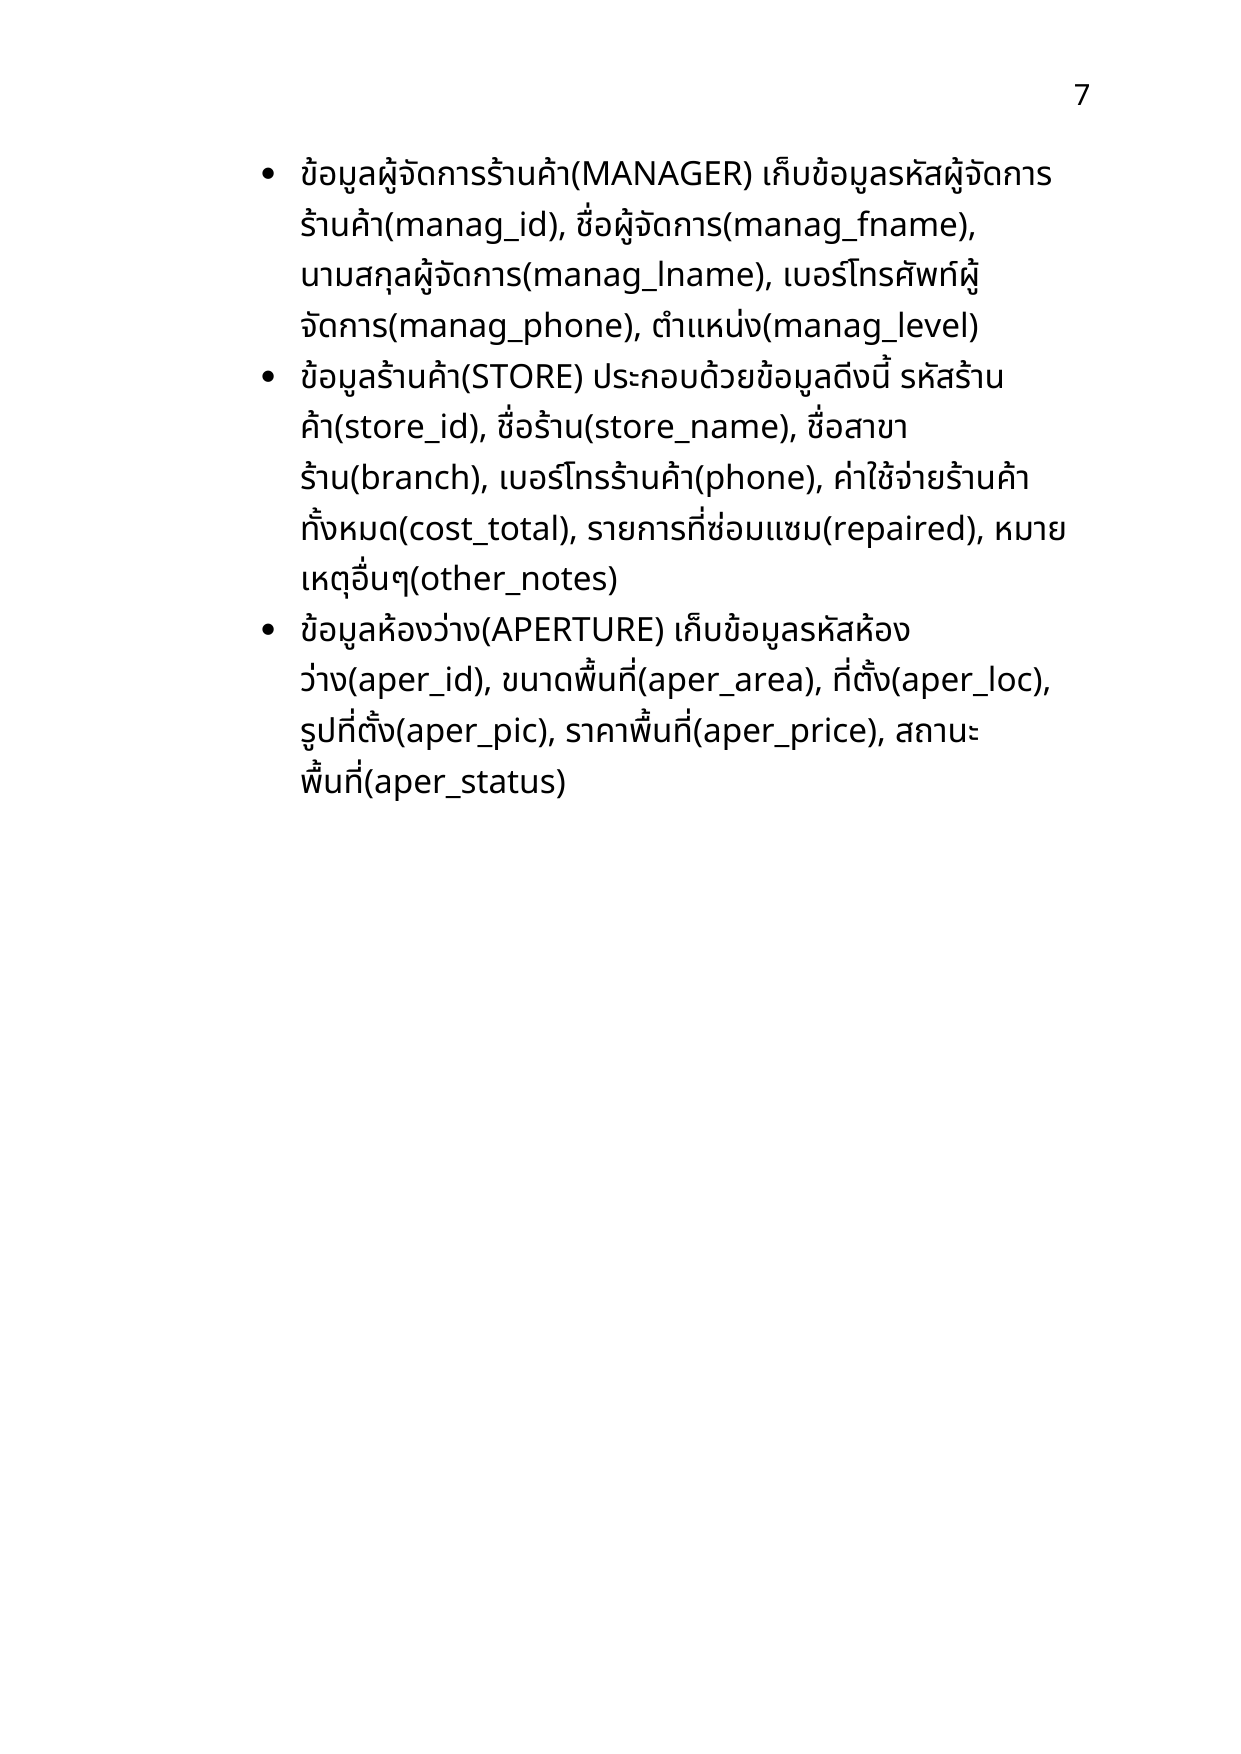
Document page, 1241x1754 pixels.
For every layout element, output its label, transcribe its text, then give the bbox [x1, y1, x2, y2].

list ข้อมูลร้านค้า(STORE) ประกอบด้วยข้อมูลดีงนี้ รหัสร้านค้า(store_id), ชื่อร้าน(store_name), ชื่อสาขาร้าน(branch), เบอร์โทรร้านค้า(phone), ค่าใช้จ่ายร้านค้าทั้งหมด(cost_total), รายการที่ซ่อมแซม(repaired), หมายเหตุอื่นๆ(other_notes) [262, 352, 1090, 606]
list ข้อมูลผู้จัดการร้านค้า(MANAGER) เก็บข้อมูลรหัสผู้จัดการร้านค้า(manag_id), ชื่อผู้จัดการ(manag_fname), นามสกุลผู้จัดการ(manag_lname), เบอร์โทรศัพท์ผู้จัดการ(manag_phone), ตำแหน่ง(manag_level) [262, 150, 1090, 352]
list ข้อมูลห้องว่าง(APERTURE) เก็บข้อมูลรหัสห้องว่าง(aper_id), ขนาดพื้นที่(aper_area), ที่ตั้ง(aper_loc), รูปที่ตั้ง(aper_pic), ราคาพื้นที่(aper_price), สถานะพื้นที่(aper_status) [262, 606, 1090, 808]
